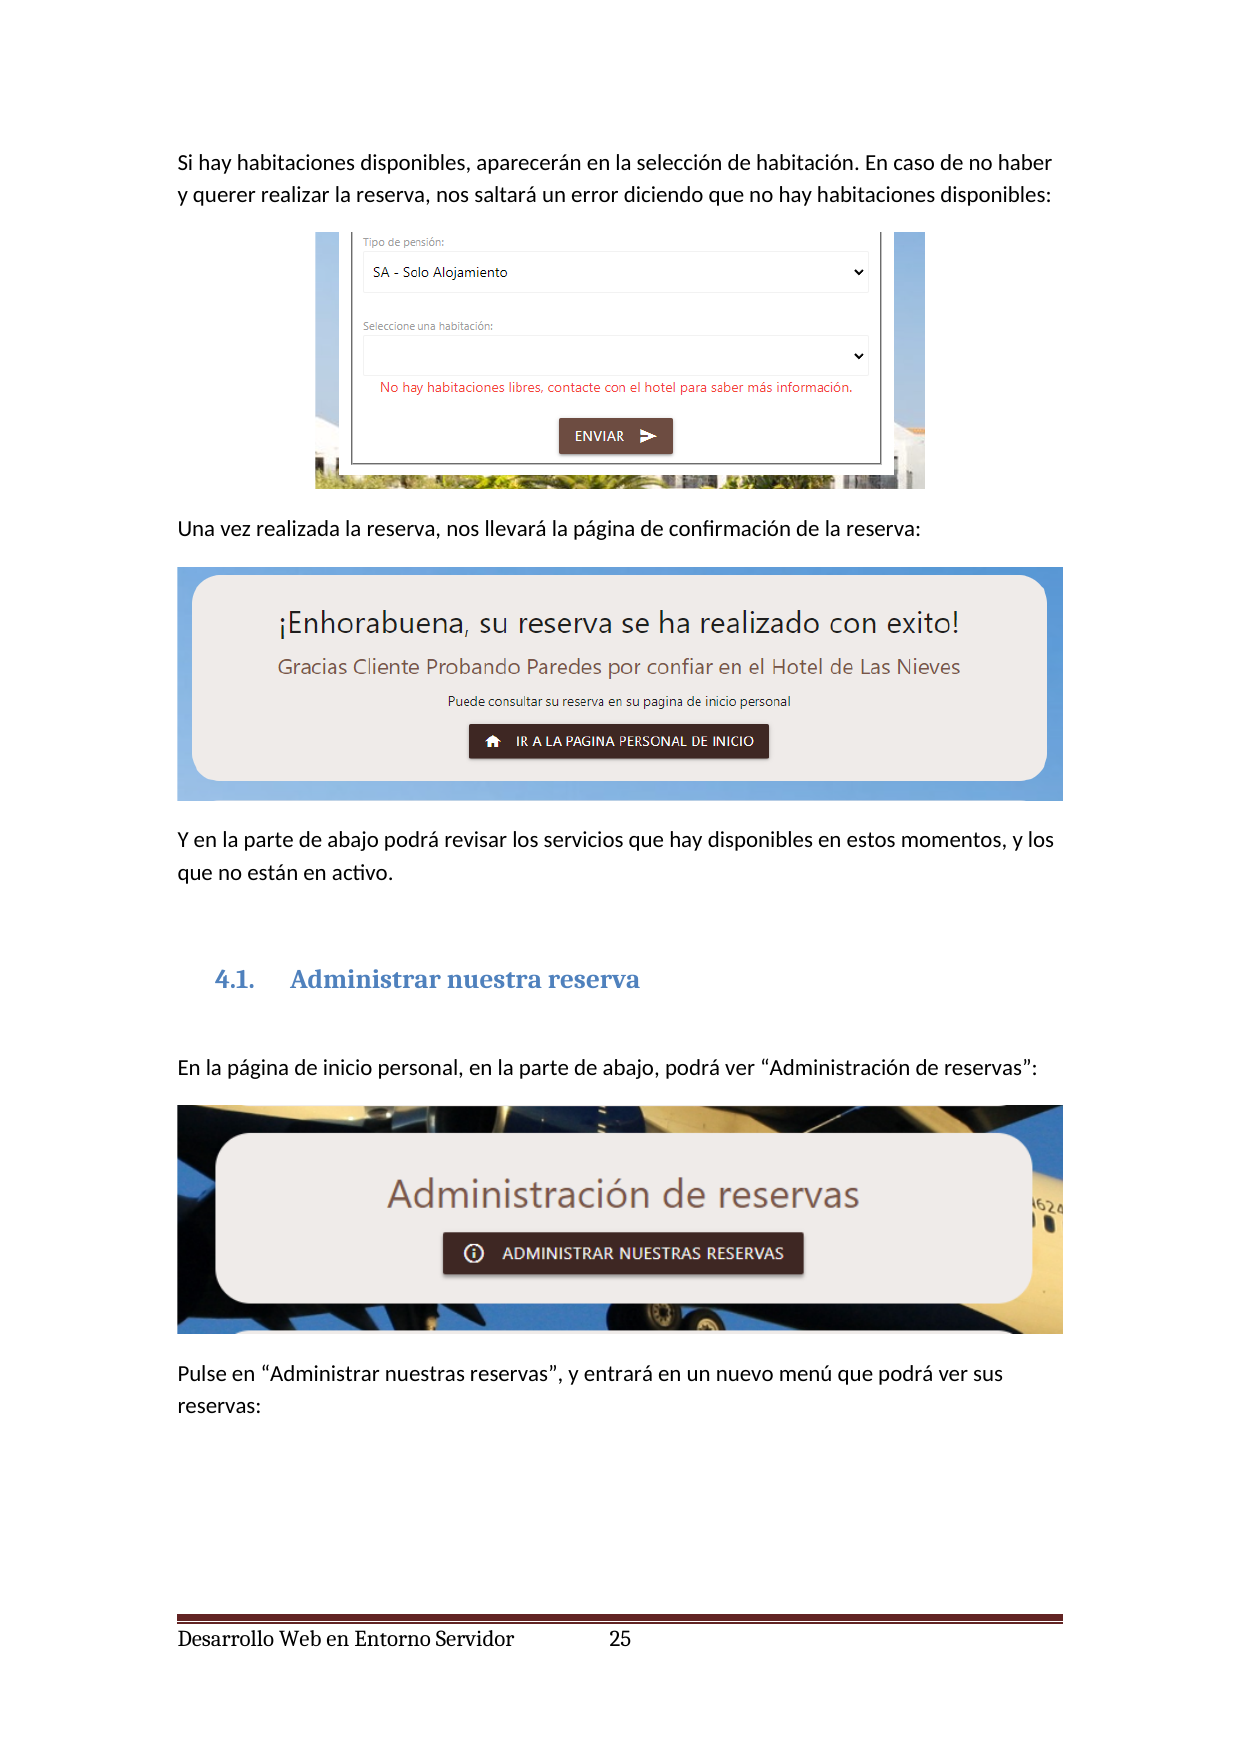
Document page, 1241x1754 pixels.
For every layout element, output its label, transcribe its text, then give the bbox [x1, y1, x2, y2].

picture [315, 232, 925, 489]
text Si hay habitaciones disponibles, aparecerán en la selección de habitación. En caso de no haber y querer realizar la reserva, nos saltará un error diciendo que no hay habitaciones disponibles: [177, 148, 1063, 208]
text En la página de inicio personal, en la parte de abajo, podrá ver “Administración de reservas”: [177, 1053, 1063, 1081]
text Una vez realizada la reserva, nos llevará la página de confirmación de la reserva: [177, 514, 1063, 542]
text Pulse en “Administrar nuestras reservas”, y entrará en un nuevo menú que podrá ver sus reservas: [177, 1359, 1063, 1419]
text Y en la parte de abajo podrá revisar los servicios que hay disponibles en estos momentos, y los que no están en activo. [177, 826, 1063, 886]
subtitle Administrar nuestra reserva [215, 964, 1063, 995]
picture [177, 567, 1063, 801]
picture [177, 1105, 1063, 1334]
